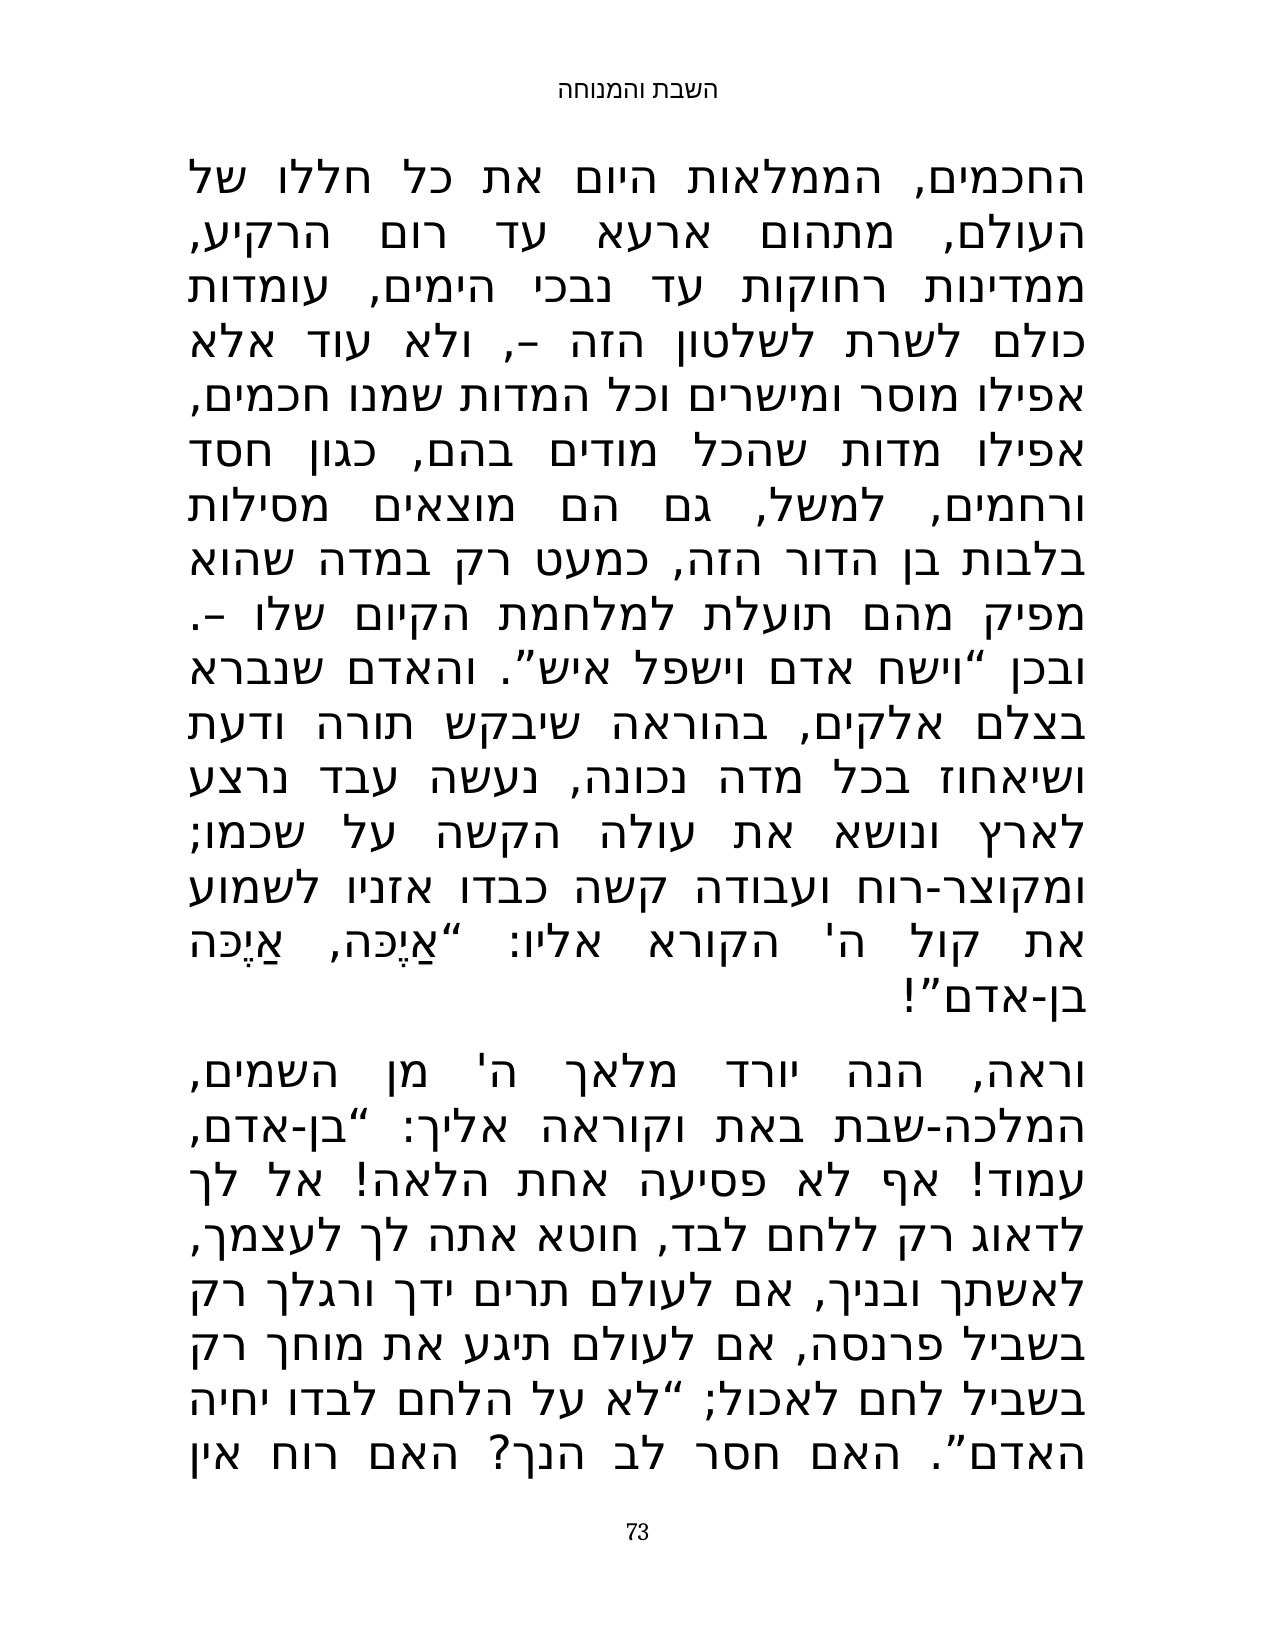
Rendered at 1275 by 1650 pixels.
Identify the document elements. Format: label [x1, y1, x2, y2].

text [187, 150, 1087, 1023]
text [187, 1044, 1087, 1481]
